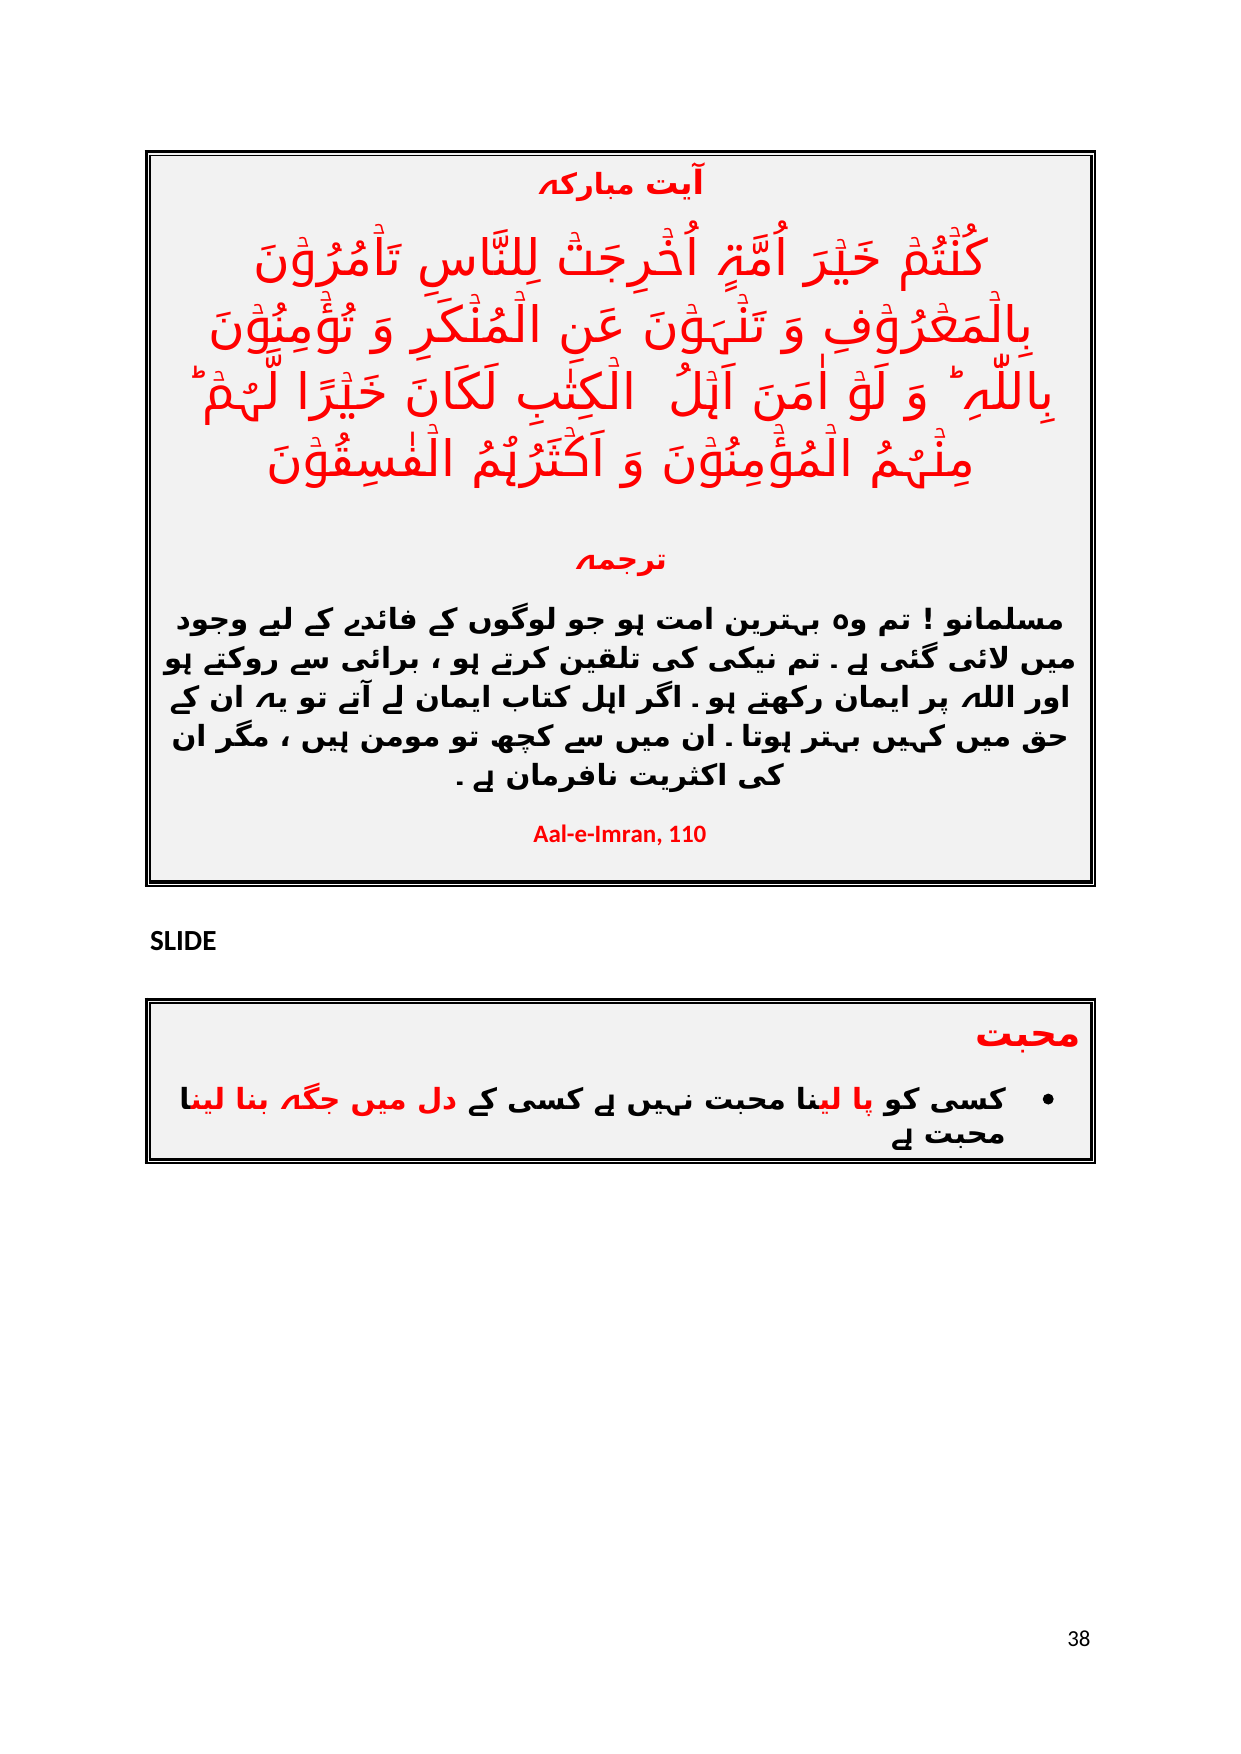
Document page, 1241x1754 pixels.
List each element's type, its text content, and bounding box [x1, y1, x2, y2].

text SLIDE [150, 922, 1090, 958]
table_header محبت کسی کو پا لینا محبت نہیں ہے کسی کے دل میں جگہ بنا لینا محبت ہے [151, 1004, 1090, 1158]
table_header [151, 156, 1090, 880]
